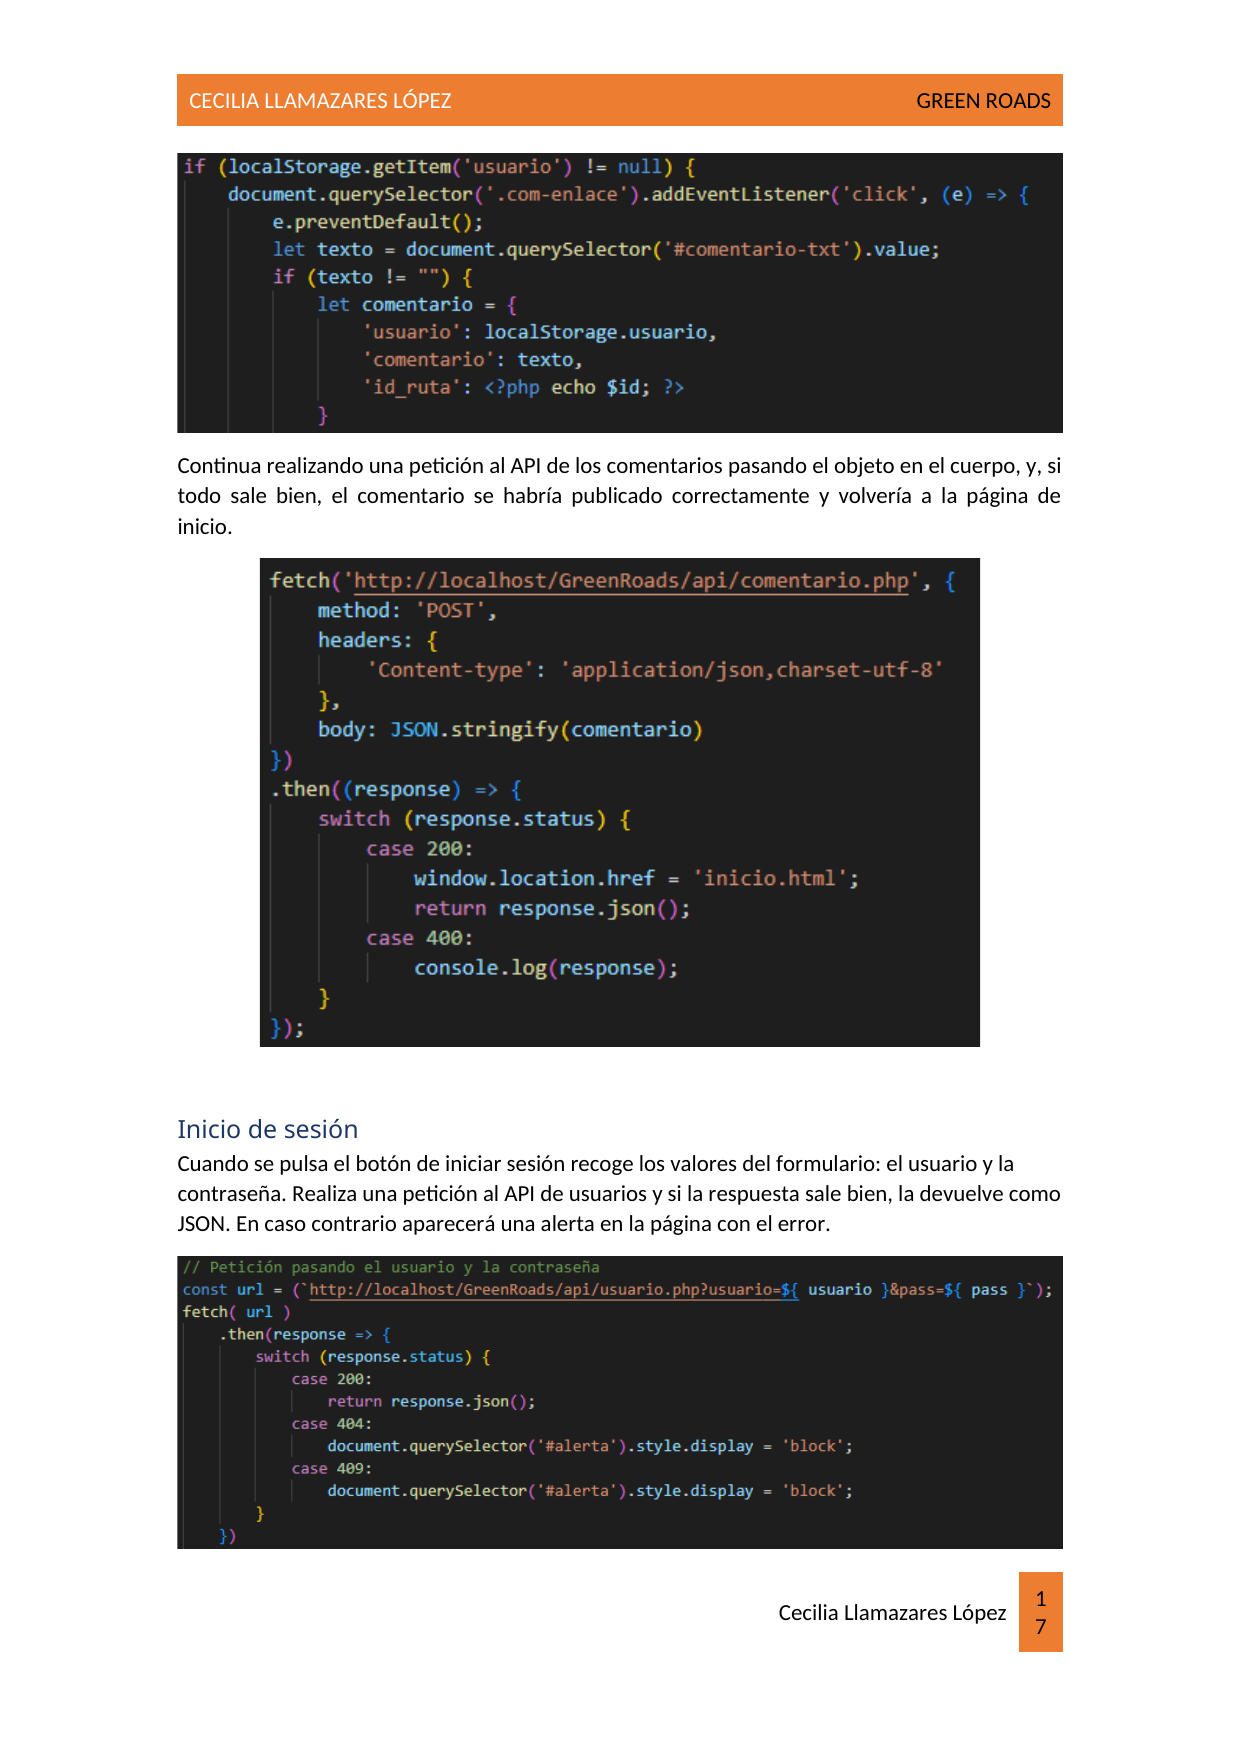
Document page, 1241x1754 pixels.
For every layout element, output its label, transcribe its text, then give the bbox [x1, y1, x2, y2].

picture [259, 558, 981, 1047]
picture [177, 1256, 1063, 1549]
picture [177, 153, 1063, 433]
subtitle Inicio de sesión [177, 1112, 1063, 1146]
text Cuando se pulsa el botón de iniciar sesión recoge los valores del formulario: el usuario y la contraseña. Realiza una petición al API de usuarios y si la respuesta sale bien, la devuelve como JSON. En caso contrario aparecerá una alerta en la página con el error. [177, 1149, 1063, 1237]
text Continua realizando una petición al API de los comentarios pasando el objeto en el cuerpo, y, si todo sale bien, el comentario se habría publicado correctamente y volvería a la página de inicio. [177, 451, 1063, 540]
